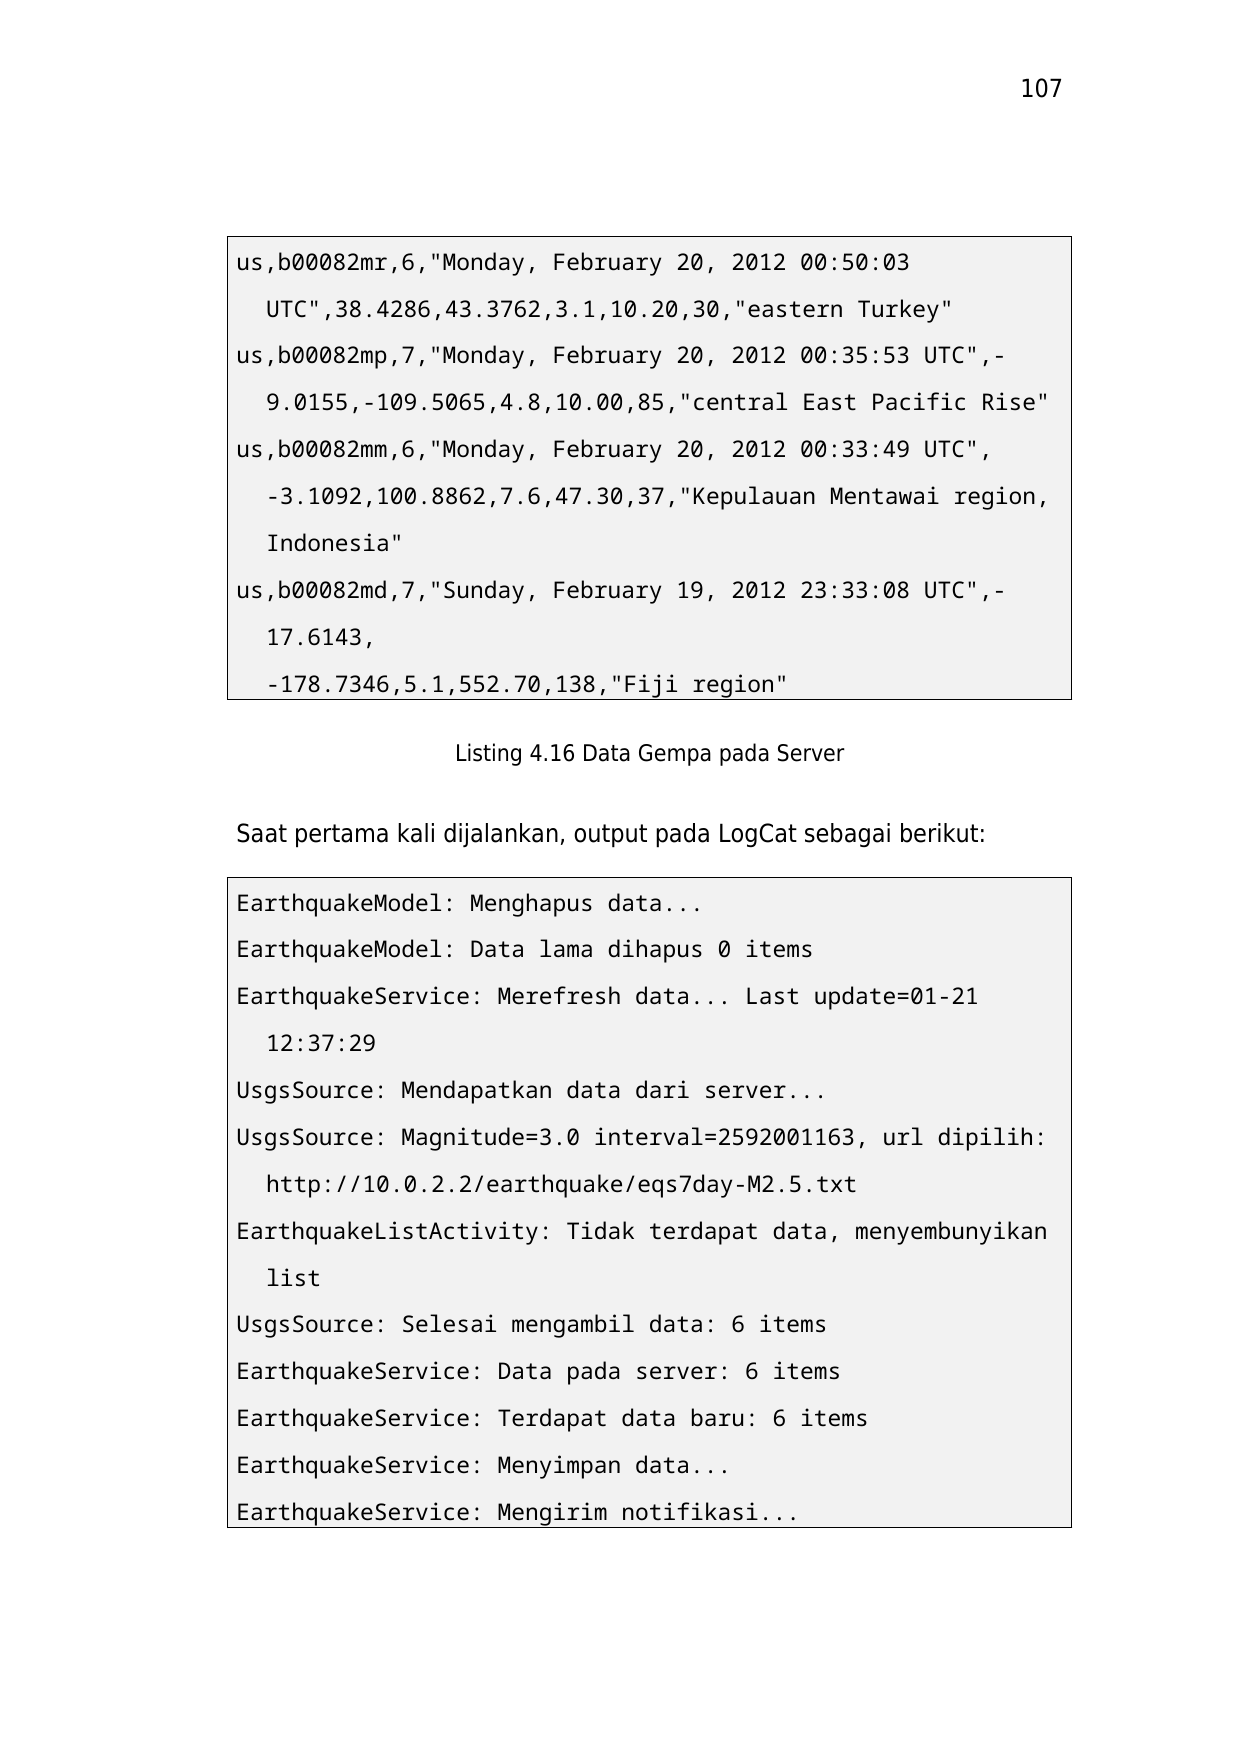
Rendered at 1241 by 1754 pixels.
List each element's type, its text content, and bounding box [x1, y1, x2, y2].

text UsgsSource: Magnitude=3.0 interval=2592001163, url dipilih: http://10.0.2.2/earthquake/eqs7day-M2.5.txt [228, 1111, 1071, 1199]
text EarthquakeModel: Menghapus data... [228, 878, 1071, 918]
text us,b00082mm,6,"Monday, February 20, 2012 00:33:49 UTC", -3.1092,100.8862,7.6,47.30,37,"Kepulauan Mentawai region, Indonesia" [228, 424, 1071, 558]
text us,b00082mr,6,"Monday, February 20, 2012 00:50:03 UTC",38.4286,43.3762,3.1,10.20,30,"eastern Turkey" [228, 237, 1071, 324]
text EarthquakeListActivity: Tidak terdapat data, menyembunyikan list [228, 1205, 1071, 1293]
text us,b00082mp,7,"Monday, February 20, 2012 00:35:53 UTC",-9.0155,-109.5065,4.8,10.00,85,"central East Pacific Rise" [228, 330, 1071, 417]
text UsgsSource: Selesai mengambil data: 6 items [228, 1299, 1071, 1339]
text EarthquakeService: Menyimpan data... [228, 1439, 1071, 1480]
text EarthquakeService: Terdapat data baru: 6 items [228, 1393, 1071, 1433]
text EarthquakeService: Merefresh data... Last update=01-21 12:37:29 [228, 971, 1071, 1058]
text EarthquakeModel: Data lama dihapus 0 items [228, 924, 1071, 964]
text us,b00082md,7,"Sunday, February 19, 2012 23:33:08 UTC",-17.6143, -178.7346,5.1,552.70,138,"Fiji region" [228, 564, 1071, 699]
text Saat pertama kali dijalankan, output pada LogCat sebagai berikut: [236, 819, 1063, 848]
text EarthquakeService: Data pada server: 6 items [228, 1346, 1071, 1386]
text EarthquakeService: Mengirim notifikasi... [228, 1486, 1071, 1527]
text UsgsSource: Mendapatkan data dari server... [228, 1064, 1071, 1105]
